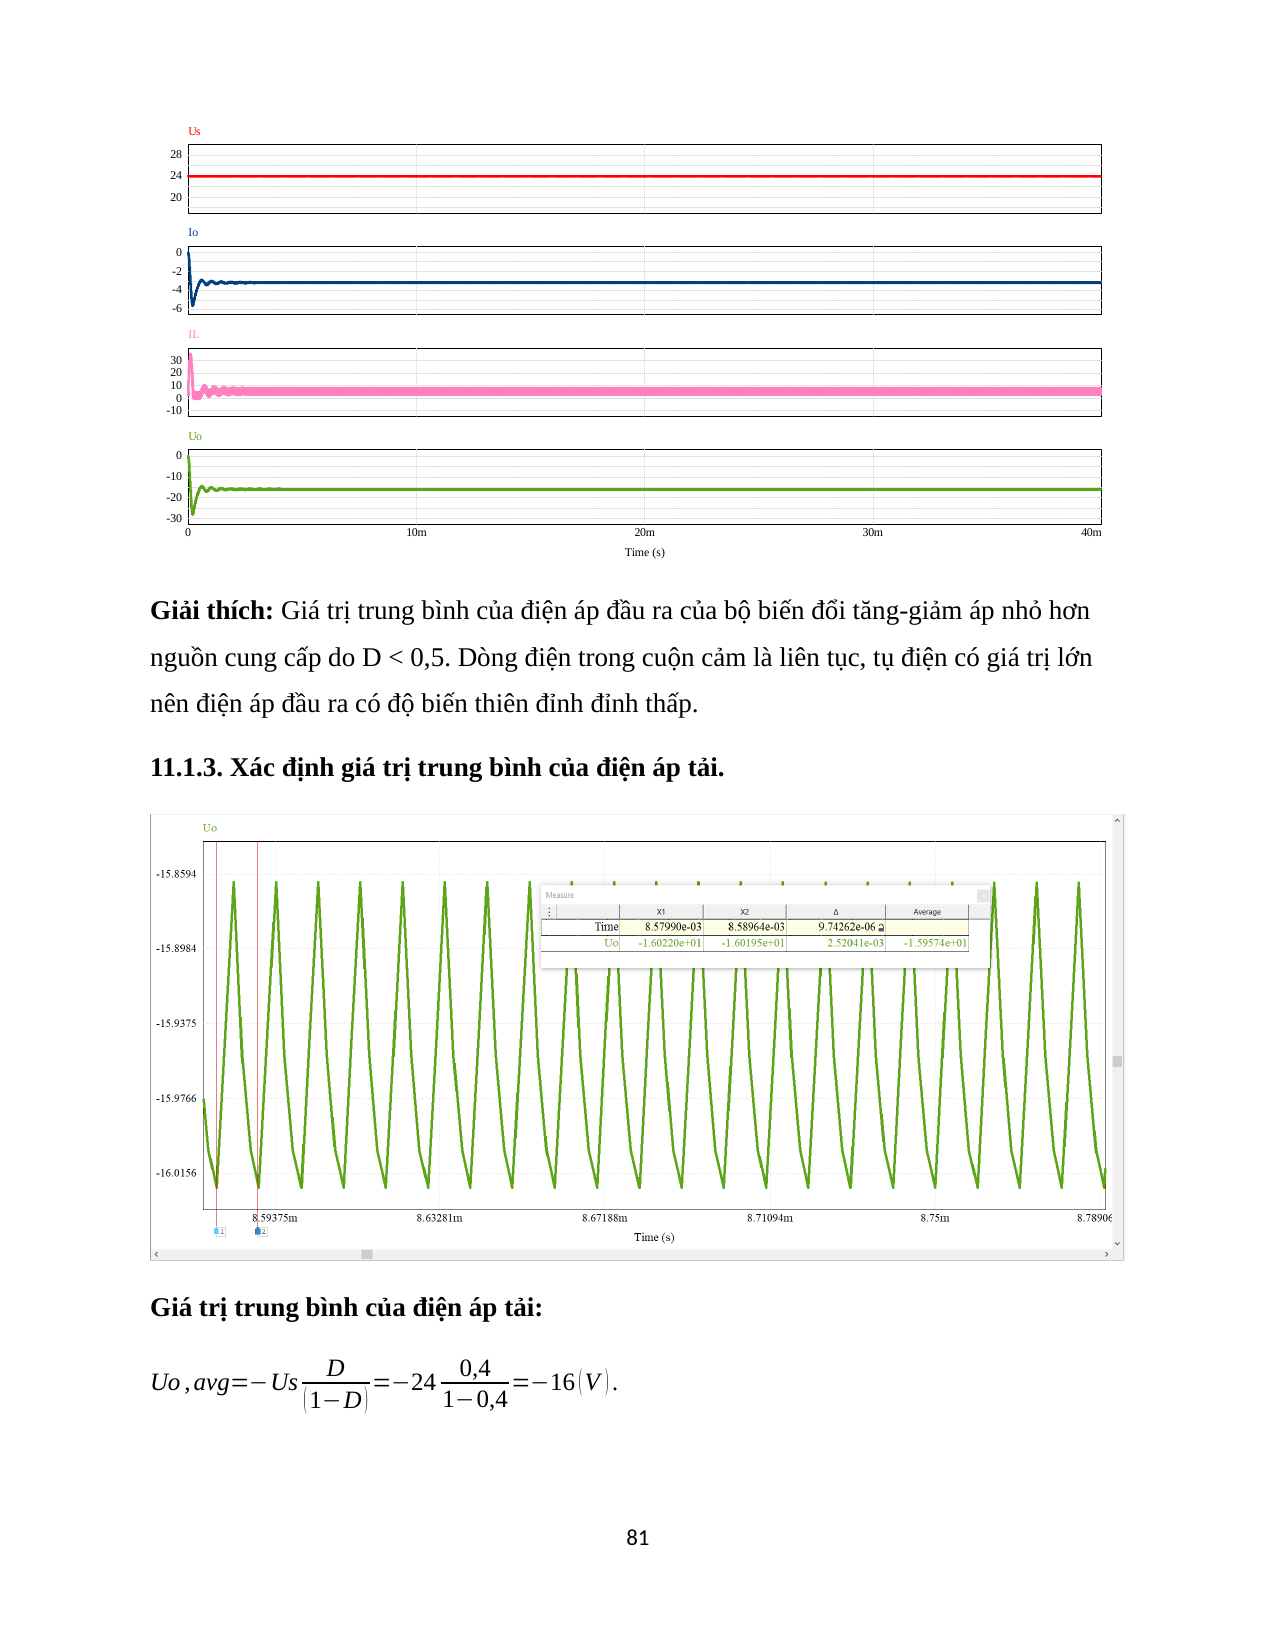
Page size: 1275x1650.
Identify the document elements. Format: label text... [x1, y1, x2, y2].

text 11.1.3. Xác định giá trị trung bình của điện áp tải. [150, 751, 1125, 782]
picture [150, 814, 1125, 1261]
text Giá trị trung bình của điện áp tải: [150, 1291, 1125, 1322]
text Giải thích: Giá trị trung bình của điện áp đầu ra của bộ biến đổi tăng-giảm áp nhỏ hơn nguồn cung cấp do D < 0,5. Dòng điện trong cuộn cảm là liên tục, tụ điện có giá trị lớn nên điện áp đầu ra có độ biến thiên đỉnh đỉnh thấp. [150, 594, 1125, 719]
